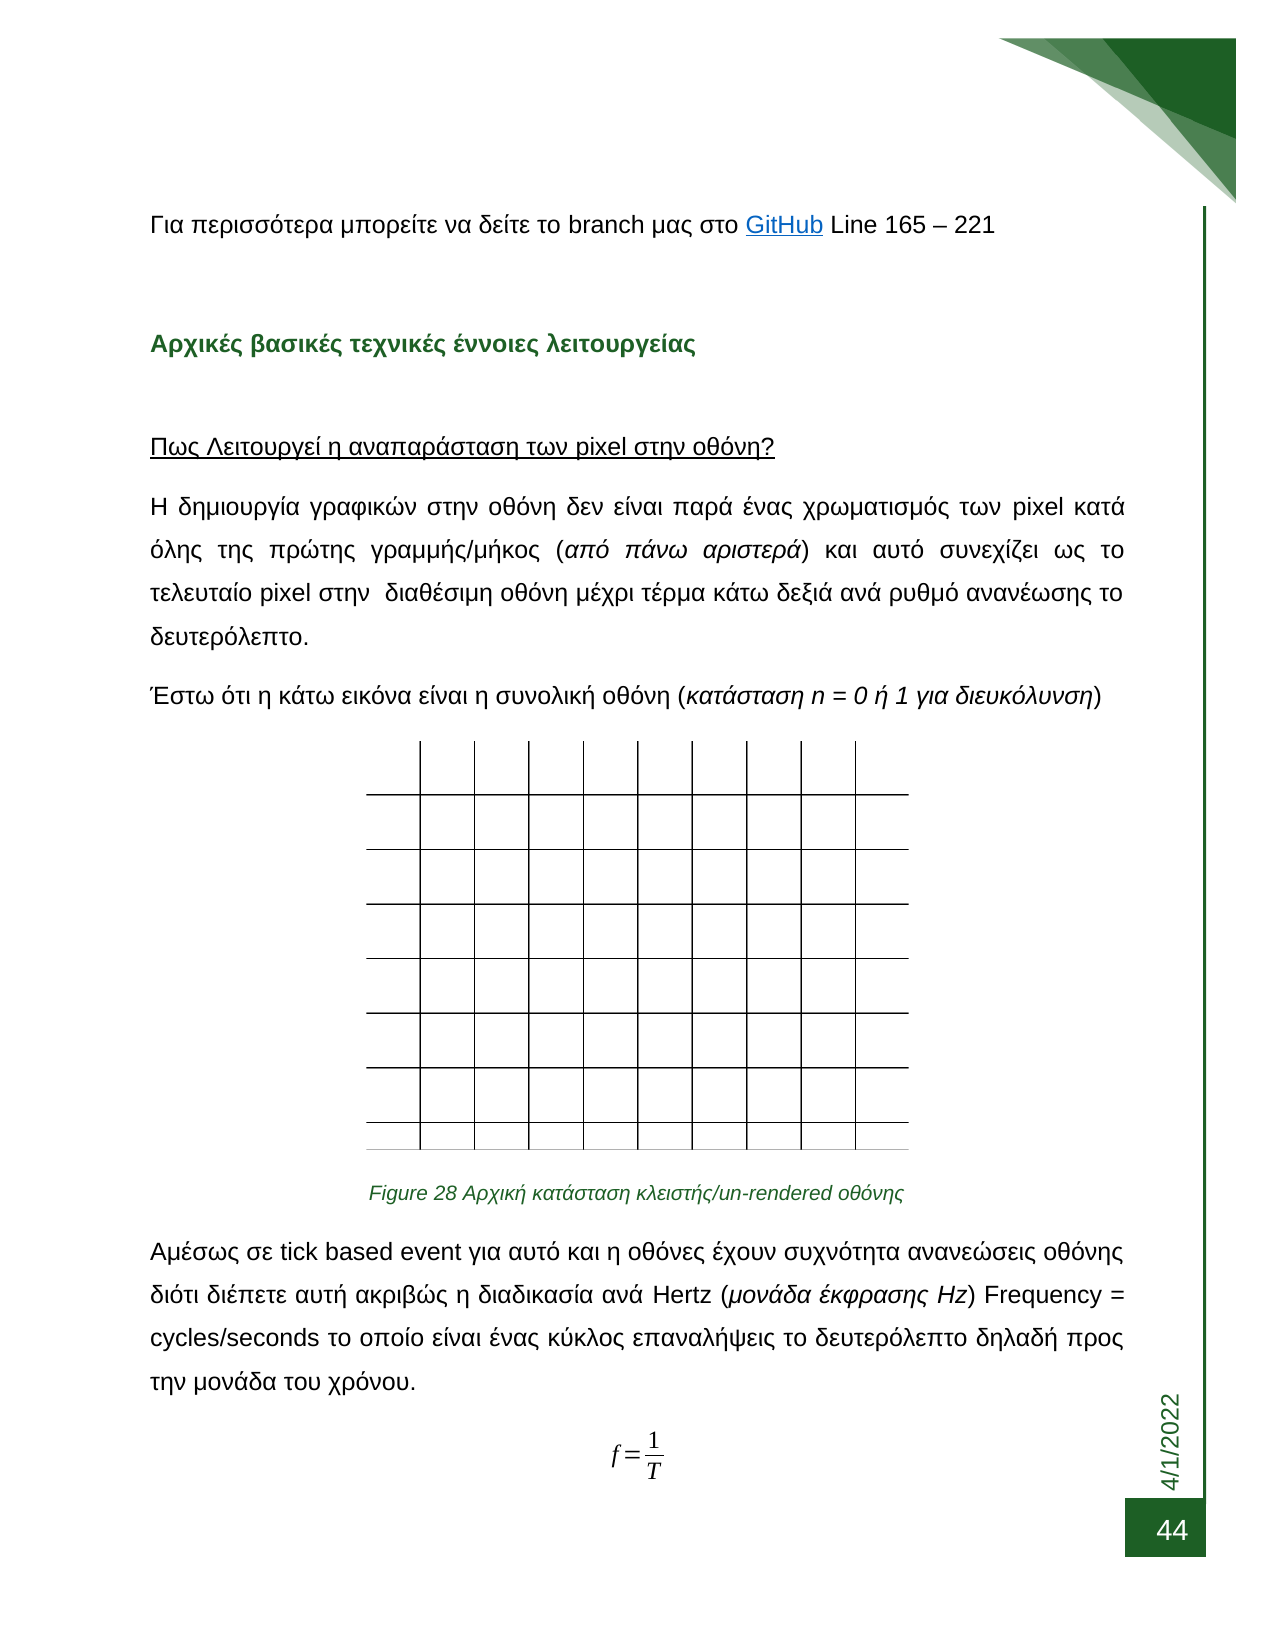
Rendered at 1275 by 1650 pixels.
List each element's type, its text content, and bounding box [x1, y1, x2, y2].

text Η δημιουργία γραφικών στην οθόνη δεν είναι παρά ένας χρωματισμός των pixel κατά όλης της πρώτης γραμμής/μήκος (από πάνω αριστερά) και αυτό συνεχίζει ως το τελευταίο pixel στην διαθέσιμη οθόνη μέχρι τέρμα κάτω δεξιά ανά ρυθμό ανανέωσης το δευτερόλεπτο. [150, 492, 1125, 650]
picture [366, 741, 909, 1150]
text Figure 29 Αρχική κατάσταση κλειστής/un-rendered οθόνης [150, 1180, 1125, 1204]
text Για περισσότερα μπορείτε να δείτε το branch μας στο GitHub Line 165 – 221 [150, 210, 1125, 238]
picture [997, 38, 1236, 204]
subtitle Αρχικές βασικές τεχνικές έννοιες λειτουργείας [150, 329, 1125, 358]
text Αμέσως σε tick based event για αυτό και η οθόνες έχουν συχνότητα ανανεώσεις οθόνης διότι διέπετε αυτή ακριβώς η διαδικασία ανά Hertz (μονάδα έκφρασης Hz) Frequency = cycles/seconds το οποίο είναι ένας κύκλος επαναλήψεις το δευτερόλεπτο δηλαδή προς την μονάδα του χρόνου. [150, 1237, 1125, 1395]
text Έστω ότι η κάτω εικόνα είναι η συνολική οθόνη (κατάσταση n = 0 ή 1 για διευκόλυνση) [150, 681, 1125, 710]
text Πως Λειτουργεί η αναπαράσταση των pixel στην οθόνη? [150, 432, 1125, 461]
